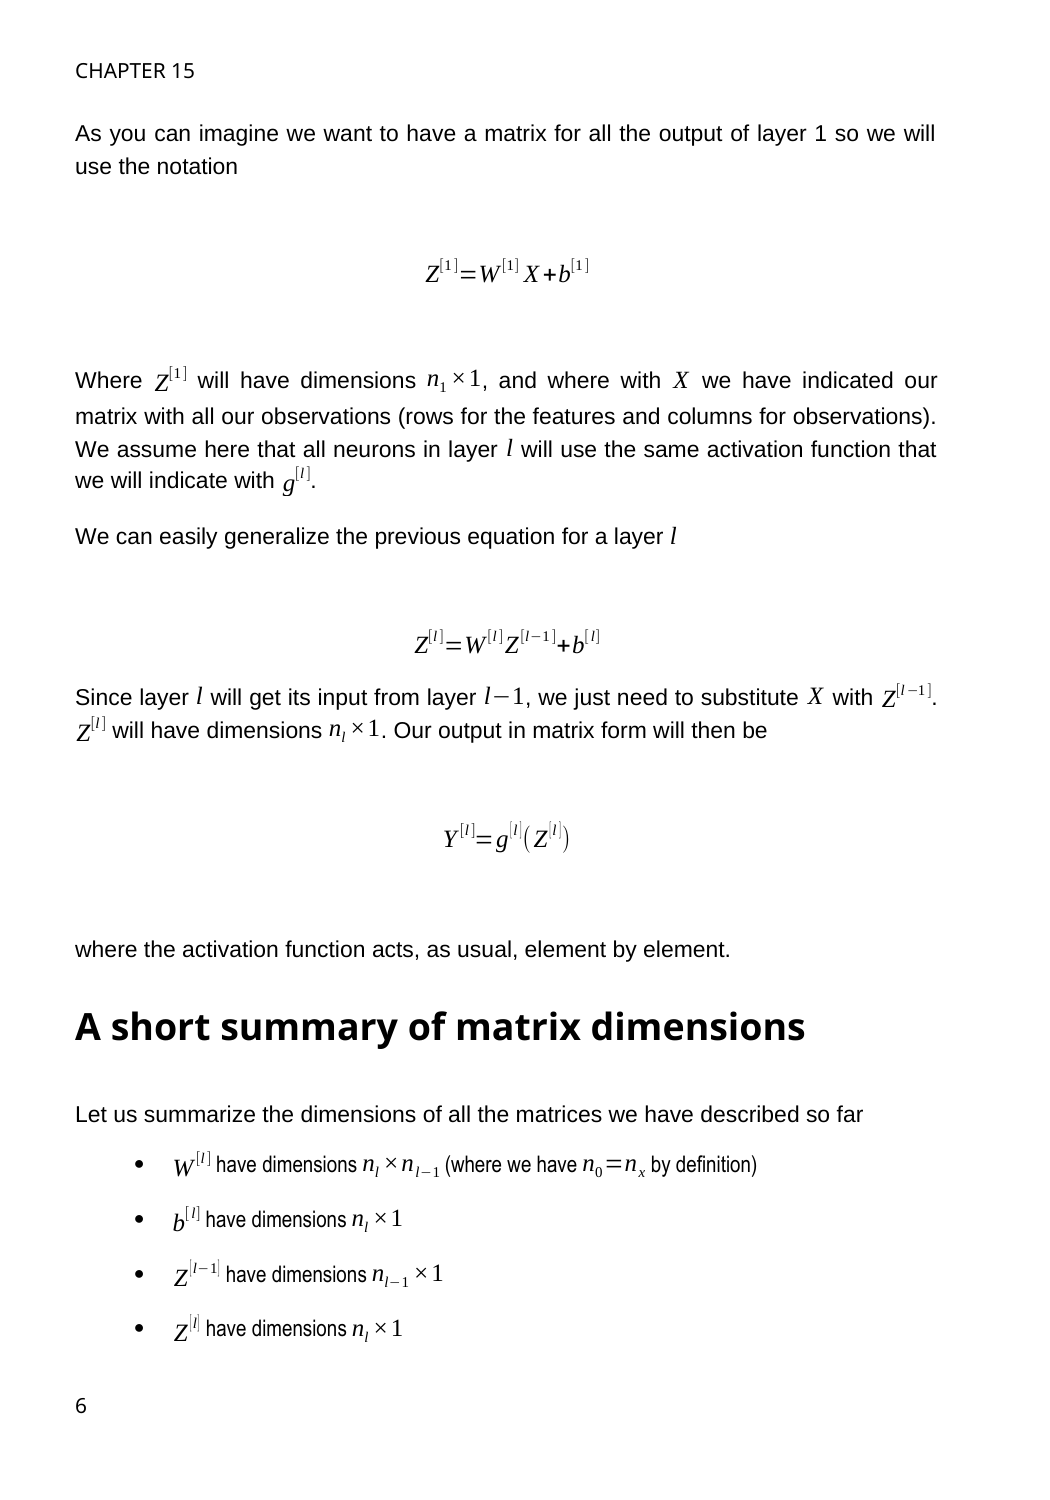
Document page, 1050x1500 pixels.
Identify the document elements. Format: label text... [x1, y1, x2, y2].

text have dimensions [135, 1313, 848, 1347]
text We can easily generalize the previous equation for a layer [75, 517, 937, 550]
text have dimensions (where we have by definition) [135, 1148, 848, 1182]
text As you can imagine we want to have a matrix for all the output of layer 1 so we will use the notation [75, 112, 937, 179]
text Where will have dimensions , and where with we have indicated our matrix with all our observations (rows for the features and columns for observations). We assume here that all neurons in layer will use the same activation function that we will indicate with . [75, 362, 937, 496]
text Let us summarize the dimensions of all the matrices we have described so far [75, 1094, 937, 1127]
subtitle A short summary of matrix dimensions [75, 1000, 937, 1051]
text where the activation function acts, as usual, element by element. [75, 929, 937, 962]
text have dimensions [135, 1258, 848, 1292]
text Since layer will get its input from layer , we just need to substitute with . will have dimensions . Our output in matrix form will then be [75, 679, 937, 746]
text have dimensions [135, 1203, 848, 1237]
